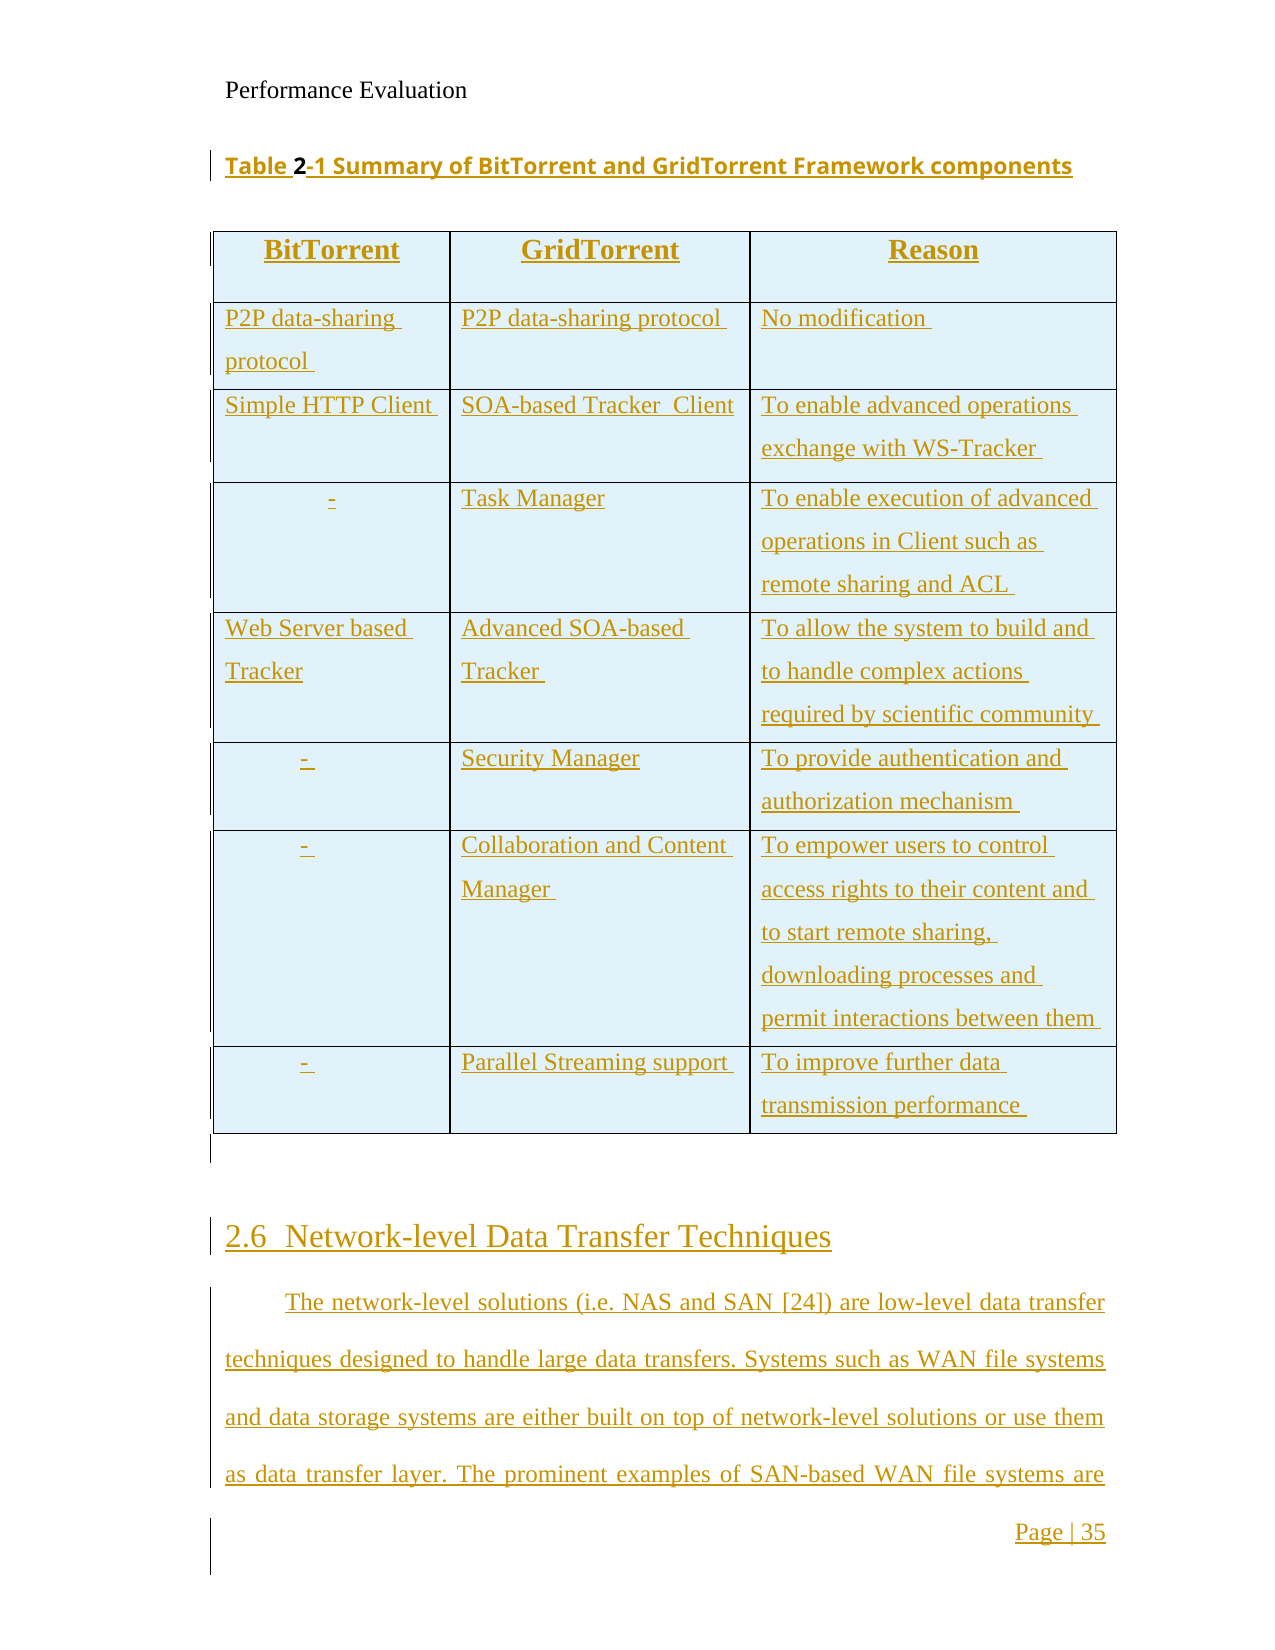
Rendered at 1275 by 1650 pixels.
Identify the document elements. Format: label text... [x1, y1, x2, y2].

text 2 [225, 150, 1106, 181]
